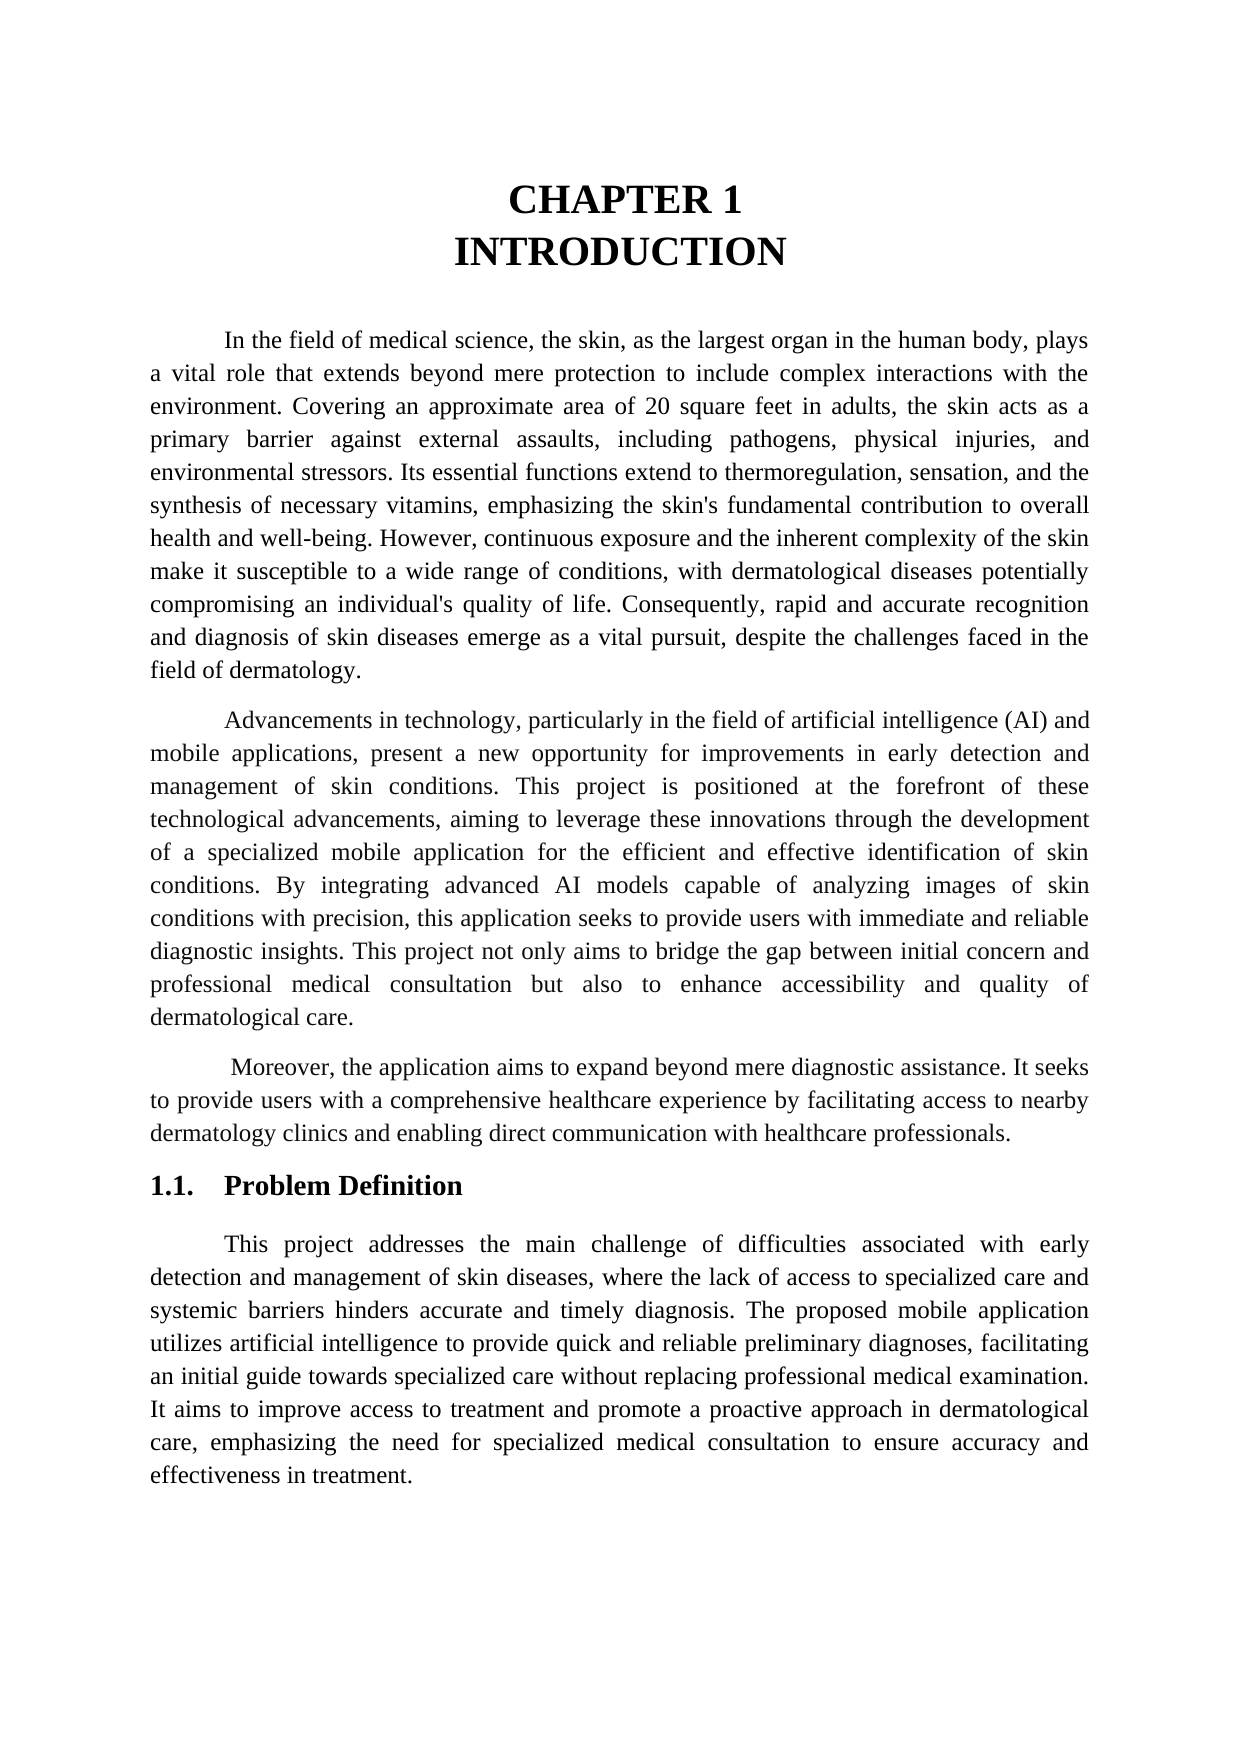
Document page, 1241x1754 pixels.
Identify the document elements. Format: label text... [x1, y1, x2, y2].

subtitle CHAPTER 1 INTRODUCTION [150, 175, 1090, 274]
subtitle Problem Definition [150, 1168, 1090, 1201]
text Moreover, the application aims to expand beyond mere diagnostic assistance. It seeks to provide users with a comprehensive healthcare experience by facilitating access to nearby dermatology clinics and enabling direct communication with healthcare professionals. [150, 1052, 1090, 1085]
text This project addresses the main challenge of difficulties associated with early detection and management of skin diseases, where the lack of access to specialized care and systemic barriers hinders accurate and timely diagnosis. The proposed mobile application utilizes artificial intelligence to provide quick and reliable preliminary diagnoses, facilitating an initial guide towards specialized care without replacing professional medical examination. It aims to improve access to treatment and promote a proactive approach in dermatological care, emphasizing the need for specialized medical consultation to ensure accuracy and effectiveness in treatment. [150, 1229, 1090, 1489]
text Moreover, the application aims to expand beyond mere diagnostic assistance. It seeks to provide users with a comprehensive healthcare experience by facilitating access to nearby dermatology clinics and enabling direct communication with healthcare professionals. [150, 1114, 1090, 1147]
